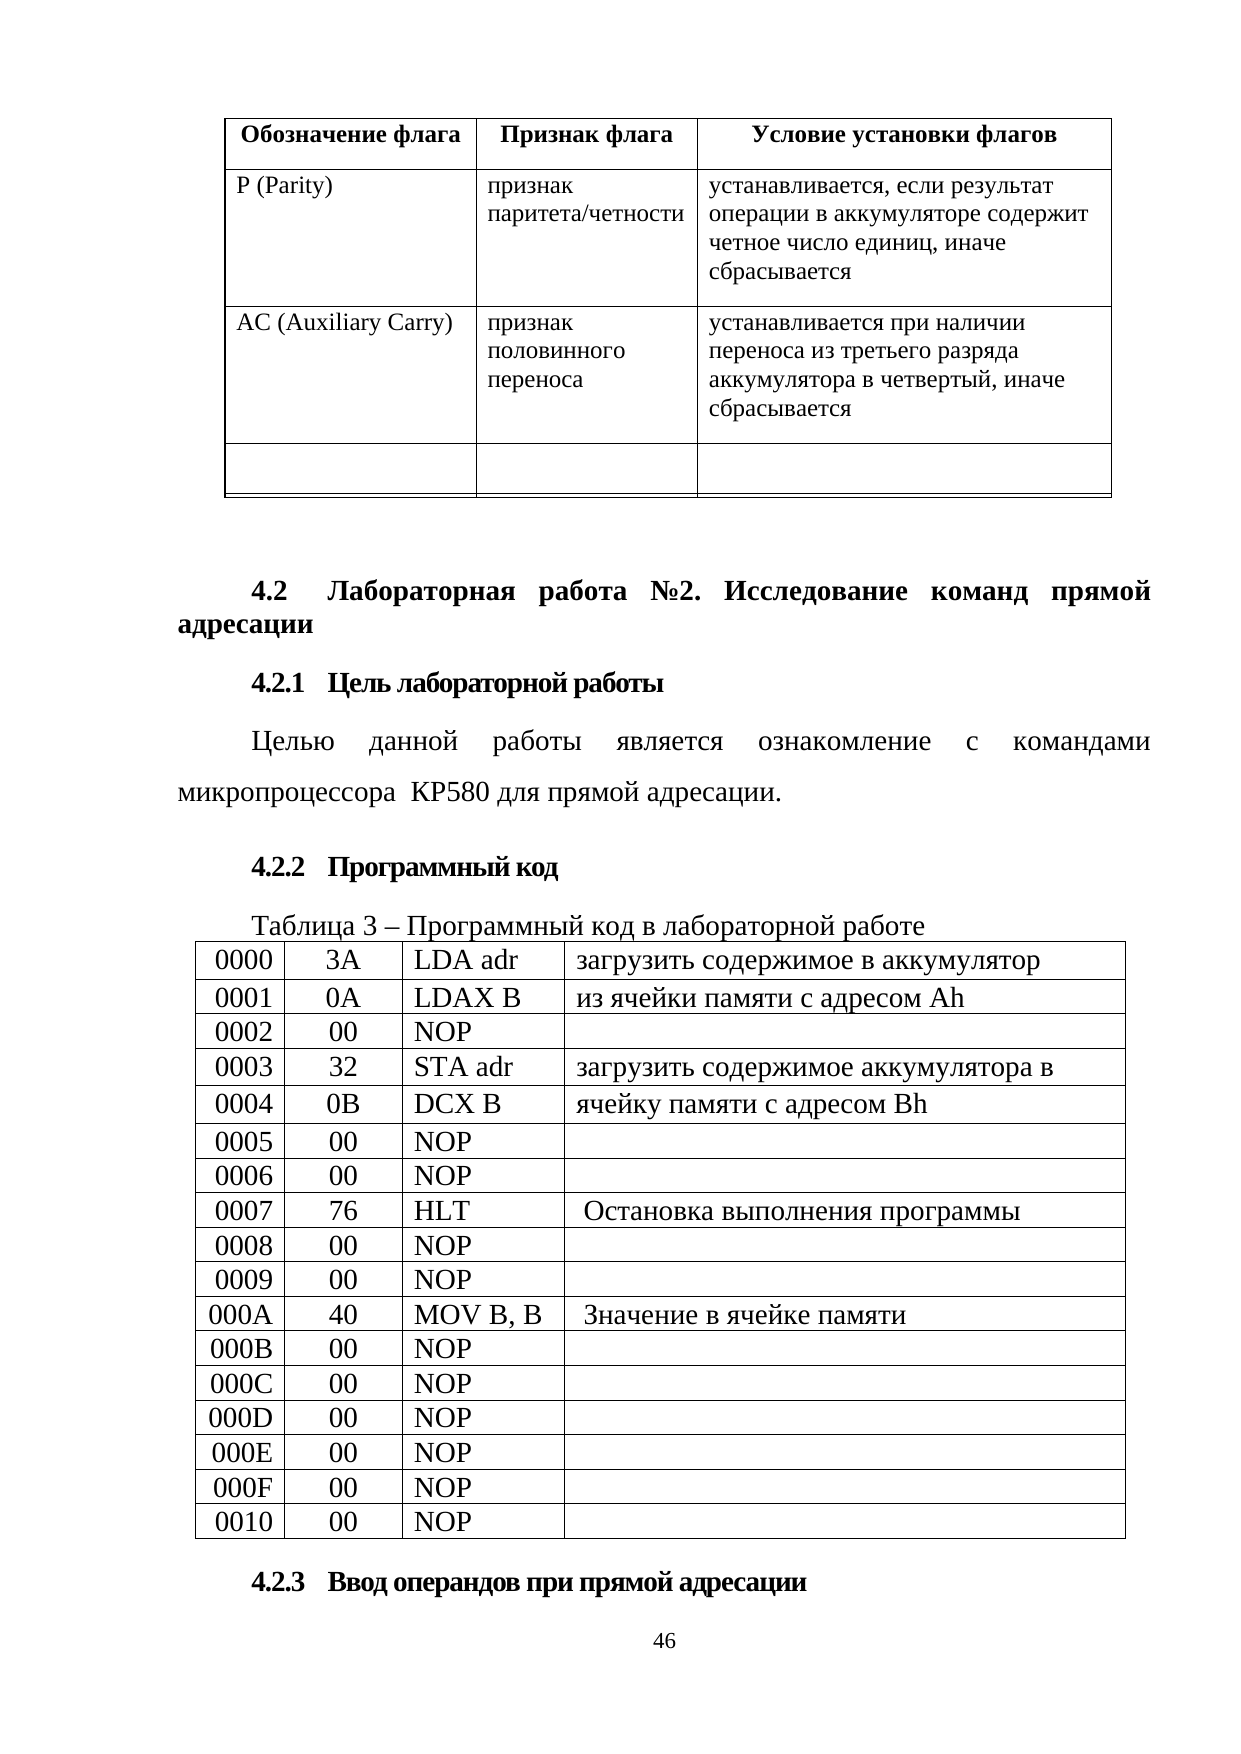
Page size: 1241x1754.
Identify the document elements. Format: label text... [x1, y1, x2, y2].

table_cell HLT [403, 1193, 564, 1227]
table_cell 0003 [196, 1049, 284, 1085]
table_cell NOP [403, 1262, 564, 1296]
table_cell 0A [285, 980, 402, 1013]
table_cell 0002 [196, 1014, 284, 1048]
table_cell [565, 1331, 1125, 1365]
table_cell [565, 1262, 1125, 1296]
table_header 0000 [196, 942, 284, 979]
table_cell 000D [196, 1401, 284, 1434]
table_header Обозначение флага [226, 119, 476, 169]
text Целью данной работы является ознакомление с командами микропроцессора КР580 для прямой адресации. [177, 723, 1152, 807]
table_cell [477, 444, 697, 493]
subtitle Лабораторная работа №2. Исследование команд прямой адресации [177, 573, 1152, 640]
table_cell [698, 444, 1111, 493]
table_header Условие установки флагов [698, 119, 1111, 169]
table_cell STA adr [403, 1049, 564, 1085]
table_cell 000B [196, 1331, 284, 1365]
table_cell Остановка выполнения программы [565, 1193, 1125, 1227]
table_cell 40 [285, 1297, 402, 1330]
table_cell 0008 [196, 1228, 284, 1261]
table_cell 00 [285, 1401, 402, 1434]
table_cell 0004 [196, 1086, 284, 1123]
title 4.2.2 Программный код [177, 849, 1152, 883]
title 4.2.3 Ввод операндов при прямой адресации [177, 1564, 1152, 1597]
table_cell NOP [403, 1504, 564, 1538]
table_cell 76 [285, 1193, 402, 1227]
table_cell [565, 1401, 1125, 1434]
table_cell ячейку памяти с адресом Bh [565, 1086, 1125, 1123]
table_cell 0B [285, 1086, 402, 1123]
table_cell 000F [196, 1470, 284, 1503]
table_cell NOP [403, 1366, 564, 1399]
table_cell устанавливается при наличии переноса из третьего разряда аккумулятора в четвертый, иначе сбрасывается [698, 307, 1111, 442]
table_cell DCX B [403, 1086, 564, 1123]
table_cell NOP [403, 1331, 564, 1365]
table_cell устанавливается, если результат операции в аккумуляторе содержит четное число единиц, иначе сбрасывается [698, 170, 1111, 306]
table_cell 000E [196, 1435, 284, 1469]
table_cell 00 [285, 1124, 402, 1157]
table_cell NOP [403, 1124, 564, 1157]
table_header загрузить содержимое в аккумулятор [565, 942, 1125, 979]
table_cell Значение в ячейке памяти [565, 1297, 1125, 1330]
table_cell NOP [403, 1401, 564, 1434]
table_cell 0010 [196, 1504, 284, 1538]
table_cell MOV B, B [403, 1297, 564, 1330]
table_cell 00 [285, 1159, 402, 1192]
table_cell NOP [403, 1014, 564, 1048]
table_cell 00 [285, 1228, 402, 1261]
table_cell 00 [285, 1331, 402, 1365]
table_cell 00 [285, 1504, 402, 1538]
table_cell [565, 1014, 1125, 1048]
table_cell NOP [403, 1470, 564, 1503]
table_cell [565, 1228, 1125, 1261]
table_cell 0009 [196, 1262, 284, 1296]
table_cell [565, 1504, 1125, 1538]
table_cell [565, 1470, 1125, 1503]
table_cell 0007 [196, 1193, 284, 1227]
table_cell 00 [285, 1014, 402, 1048]
table_cell из ячейки памяти с адресом Ah [565, 980, 1125, 1013]
text Таблица 3 – Программный код в лабораторной работе [177, 908, 1152, 941]
table_header LDA adr [403, 942, 564, 979]
table_cell признак половинного переноса [477, 307, 697, 442]
table_cell NOP [403, 1228, 564, 1261]
table_cell загрузить содержимое аккумулятора в [565, 1049, 1125, 1085]
table_cell [565, 1435, 1125, 1469]
table_cell 0001 [196, 980, 284, 1013]
table_cell P (Parity) [226, 170, 476, 306]
table_cell 0006 [196, 1159, 284, 1192]
table_header Признак флага [477, 119, 697, 169]
table_cell NOP [403, 1435, 564, 1469]
table_cell 00 [285, 1435, 402, 1469]
table_cell NOP [403, 1159, 564, 1192]
table_cell LDAX B [403, 980, 564, 1013]
table_cell 00 [285, 1366, 402, 1399]
table_cell 0005 [196, 1124, 284, 1157]
table_cell AC (Auxiliary Carry) [226, 307, 476, 442]
table_cell 000C [196, 1366, 284, 1399]
table_header 3A [285, 942, 402, 979]
table_cell 32 [285, 1049, 402, 1085]
title 4.2.1 Цель лабораторной работы [177, 665, 1152, 698]
table_cell [226, 444, 476, 493]
table_cell [565, 1124, 1125, 1157]
table_cell 00 [285, 1262, 402, 1296]
table_cell 00 [285, 1470, 402, 1503]
table_cell 000A [196, 1297, 284, 1330]
table_cell [565, 1159, 1125, 1192]
table_cell признак паритета/четности [477, 170, 697, 306]
table_cell [565, 1366, 1125, 1399]
